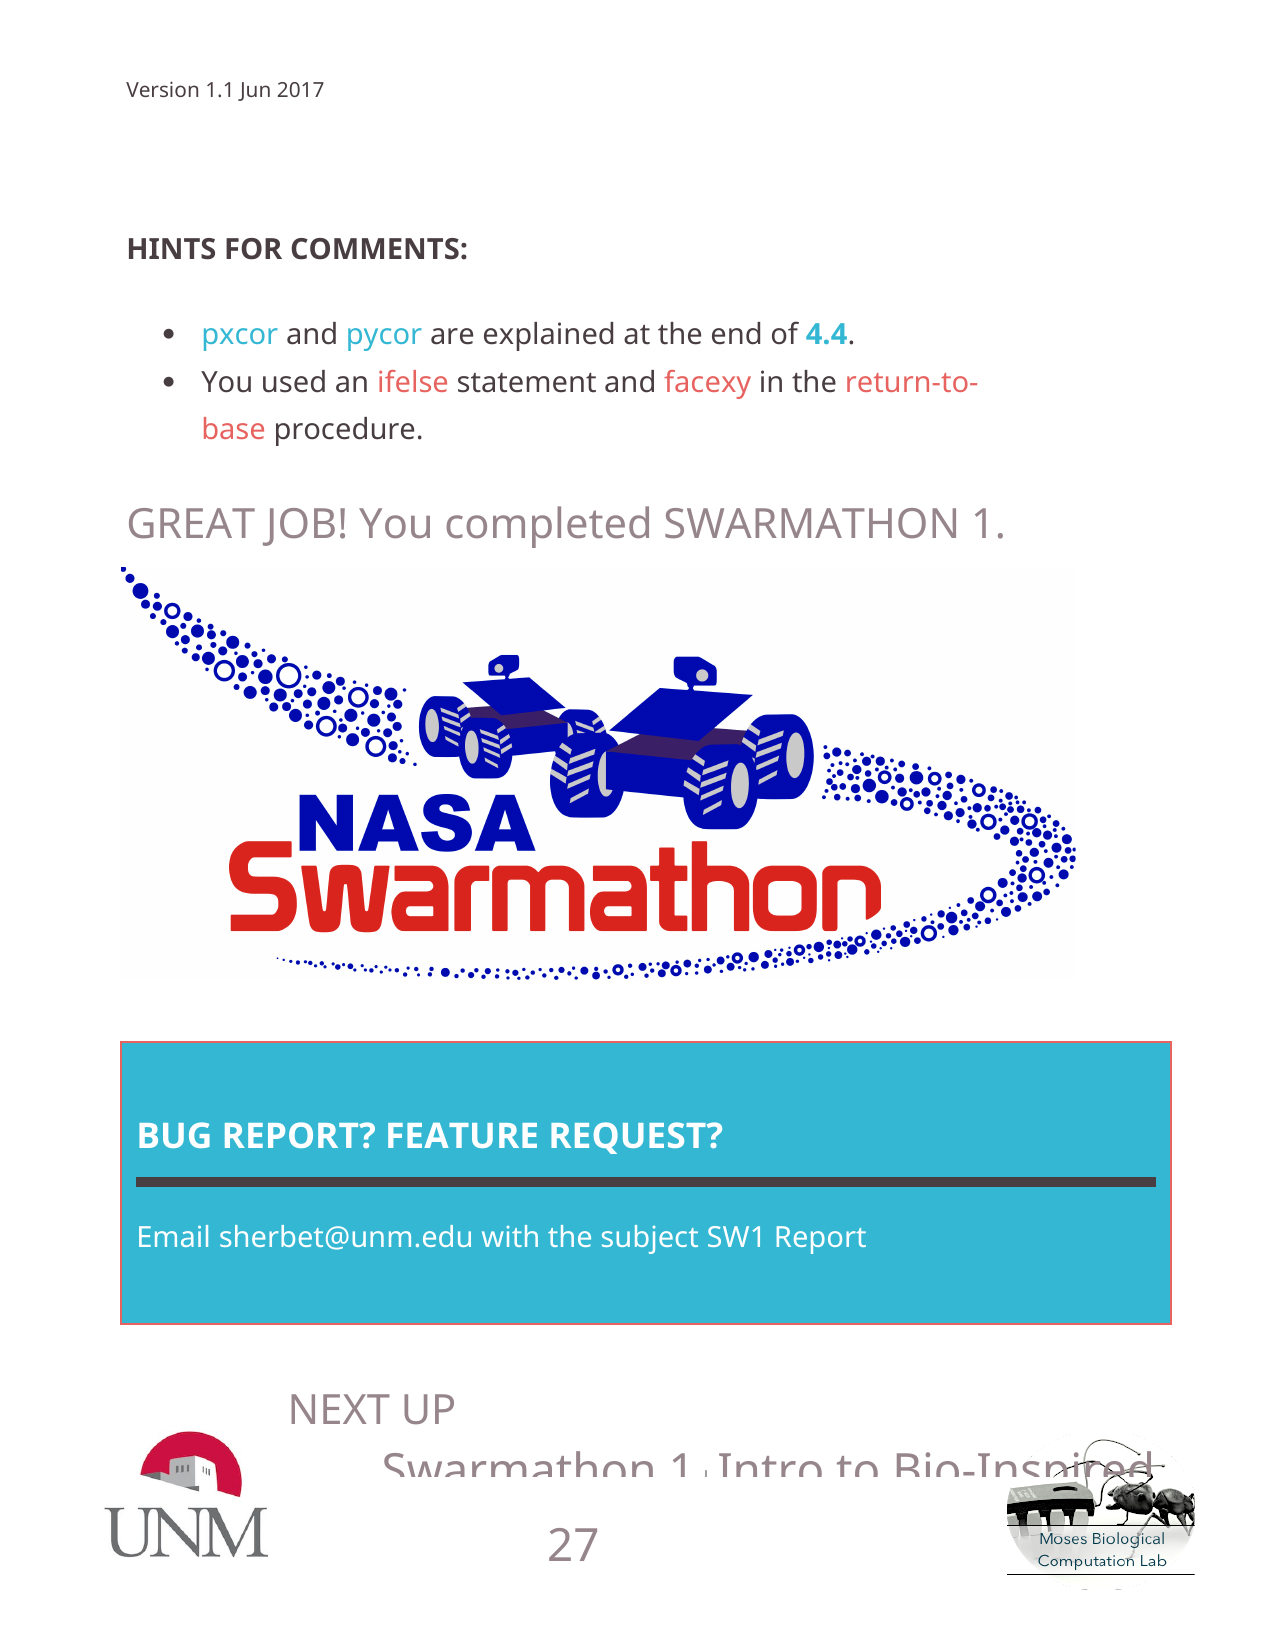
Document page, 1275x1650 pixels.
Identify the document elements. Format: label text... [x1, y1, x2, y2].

text GREAT JOB! You completed SWARMATHON 1. [126, 494, 1020, 550]
text HINTS FOR COMMENTS: [126, 228, 1020, 268]
list You used an ifelse statement and facexy in the return-to-base procedure. [163, 361, 1020, 448]
text NEXT UP [126, 1325, 1020, 1436]
picture [103, 1430, 269, 1558]
picture [1007, 1431, 1195, 1590]
list pxcor and pycor are explained at the end of 4.4. [163, 313, 1020, 353]
picture [121, 567, 1076, 980]
